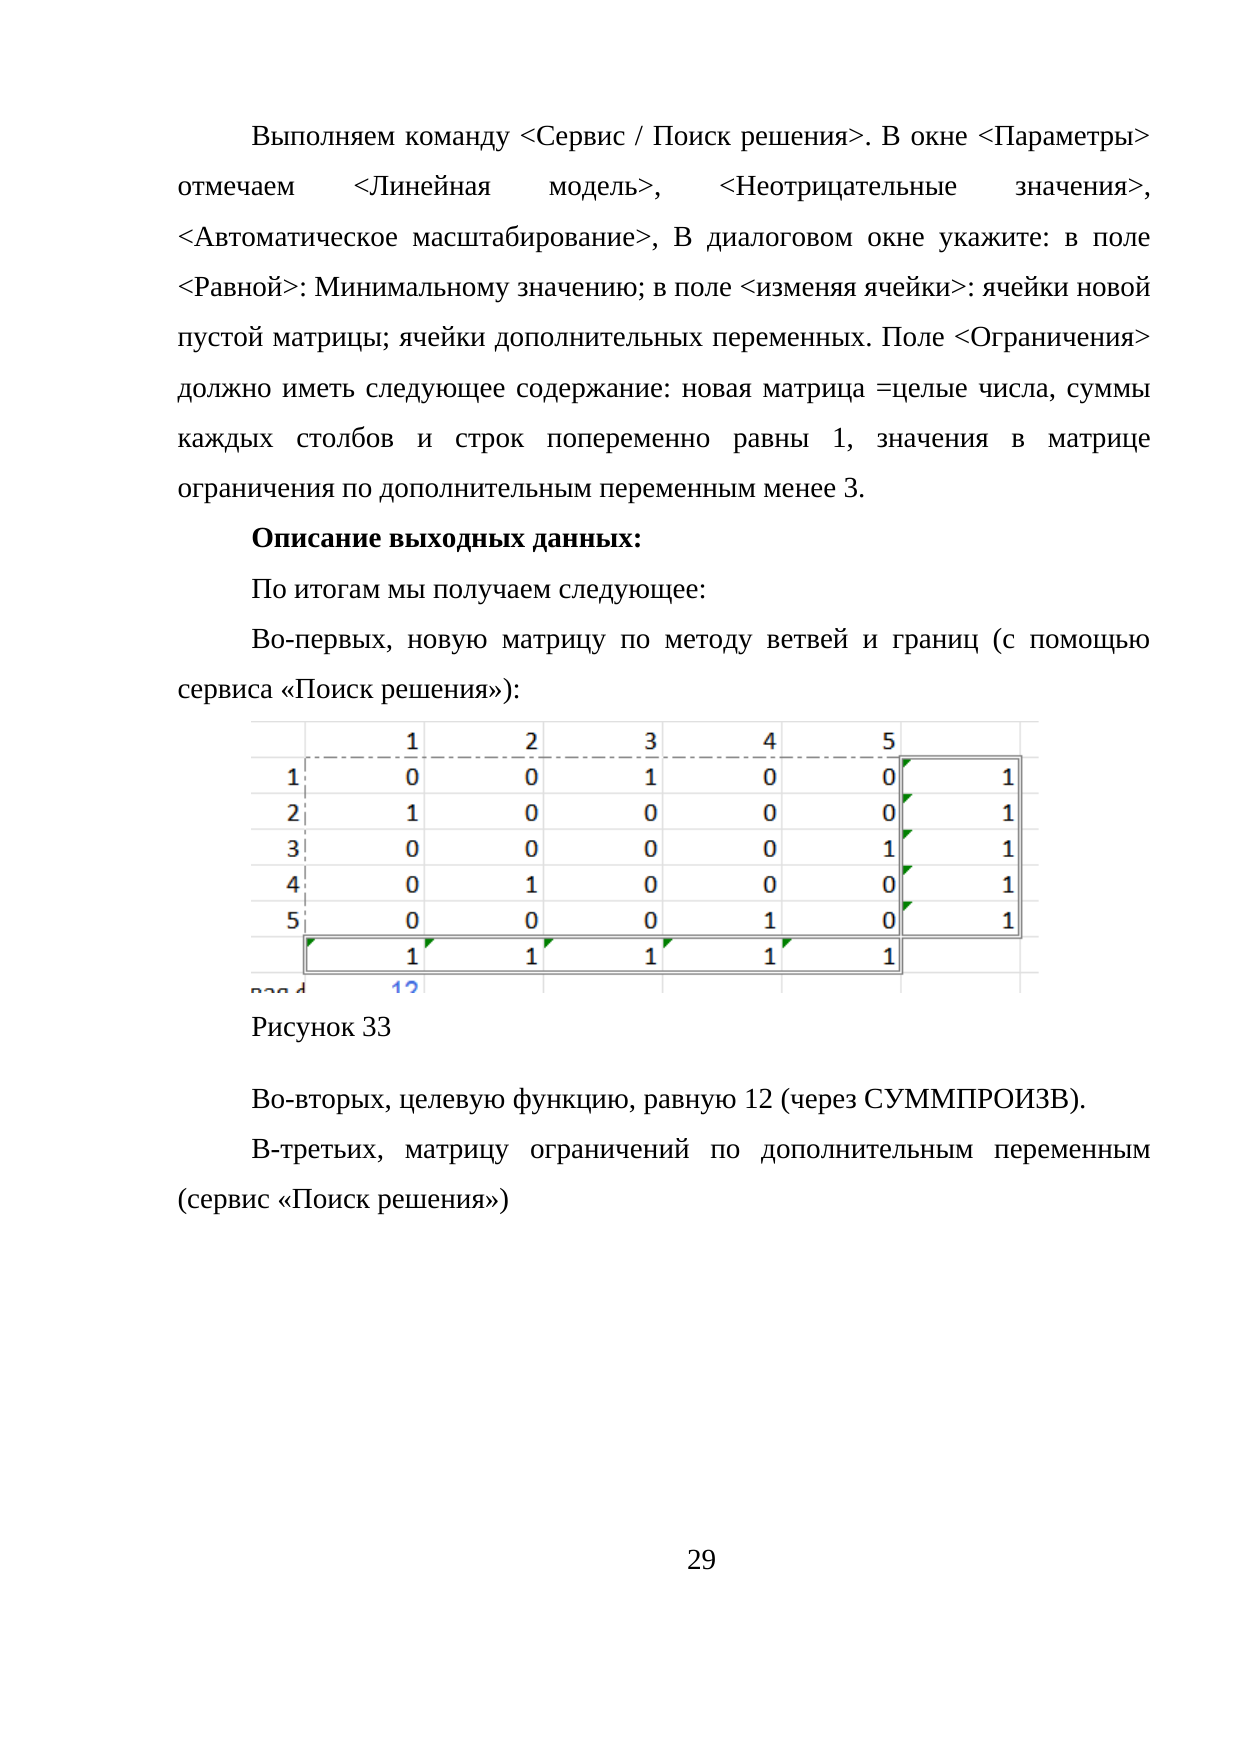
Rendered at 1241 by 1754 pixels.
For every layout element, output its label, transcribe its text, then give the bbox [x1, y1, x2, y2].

text Во-вторых, целевую функцию, равную 12 (через СУММПРОИЗВ). [177, 1081, 1152, 1114]
text Описание выходных данных: [177, 521, 1152, 554]
text В-третьих, матрицу ограничений по дополнительным переменным (сервис «Поиск решения») [177, 1131, 1152, 1215]
text Выполняем команду <Сервис / Поиск решения>. В окне <Параметры> отмечаем <Линейная модель>, <Неотрицательные значения>, <Автоматическое масштабирование>, В диалоговом окне укажите: в поле <Равной>: Минимальному значению; в поле <изменяя ячейки>: ячейки новой пустой матрицы; ячейки дополнительных переменных. Поле <Ограничения> должно иметь следующее содержание: новая матрица =целые числа, суммы каждых столбов и строк попеременно равны 1, значения в матрице ограничения по дополнительным переменным менее 3. [177, 118, 1152, 504]
text Во-первых, новую матрицу по методу ветвей и границ (с помощью сервиса «Поиск решения»): [177, 621, 1152, 705]
text По итогам мы получаем следующее: [177, 571, 1152, 604]
picture [251, 721, 1039, 993]
